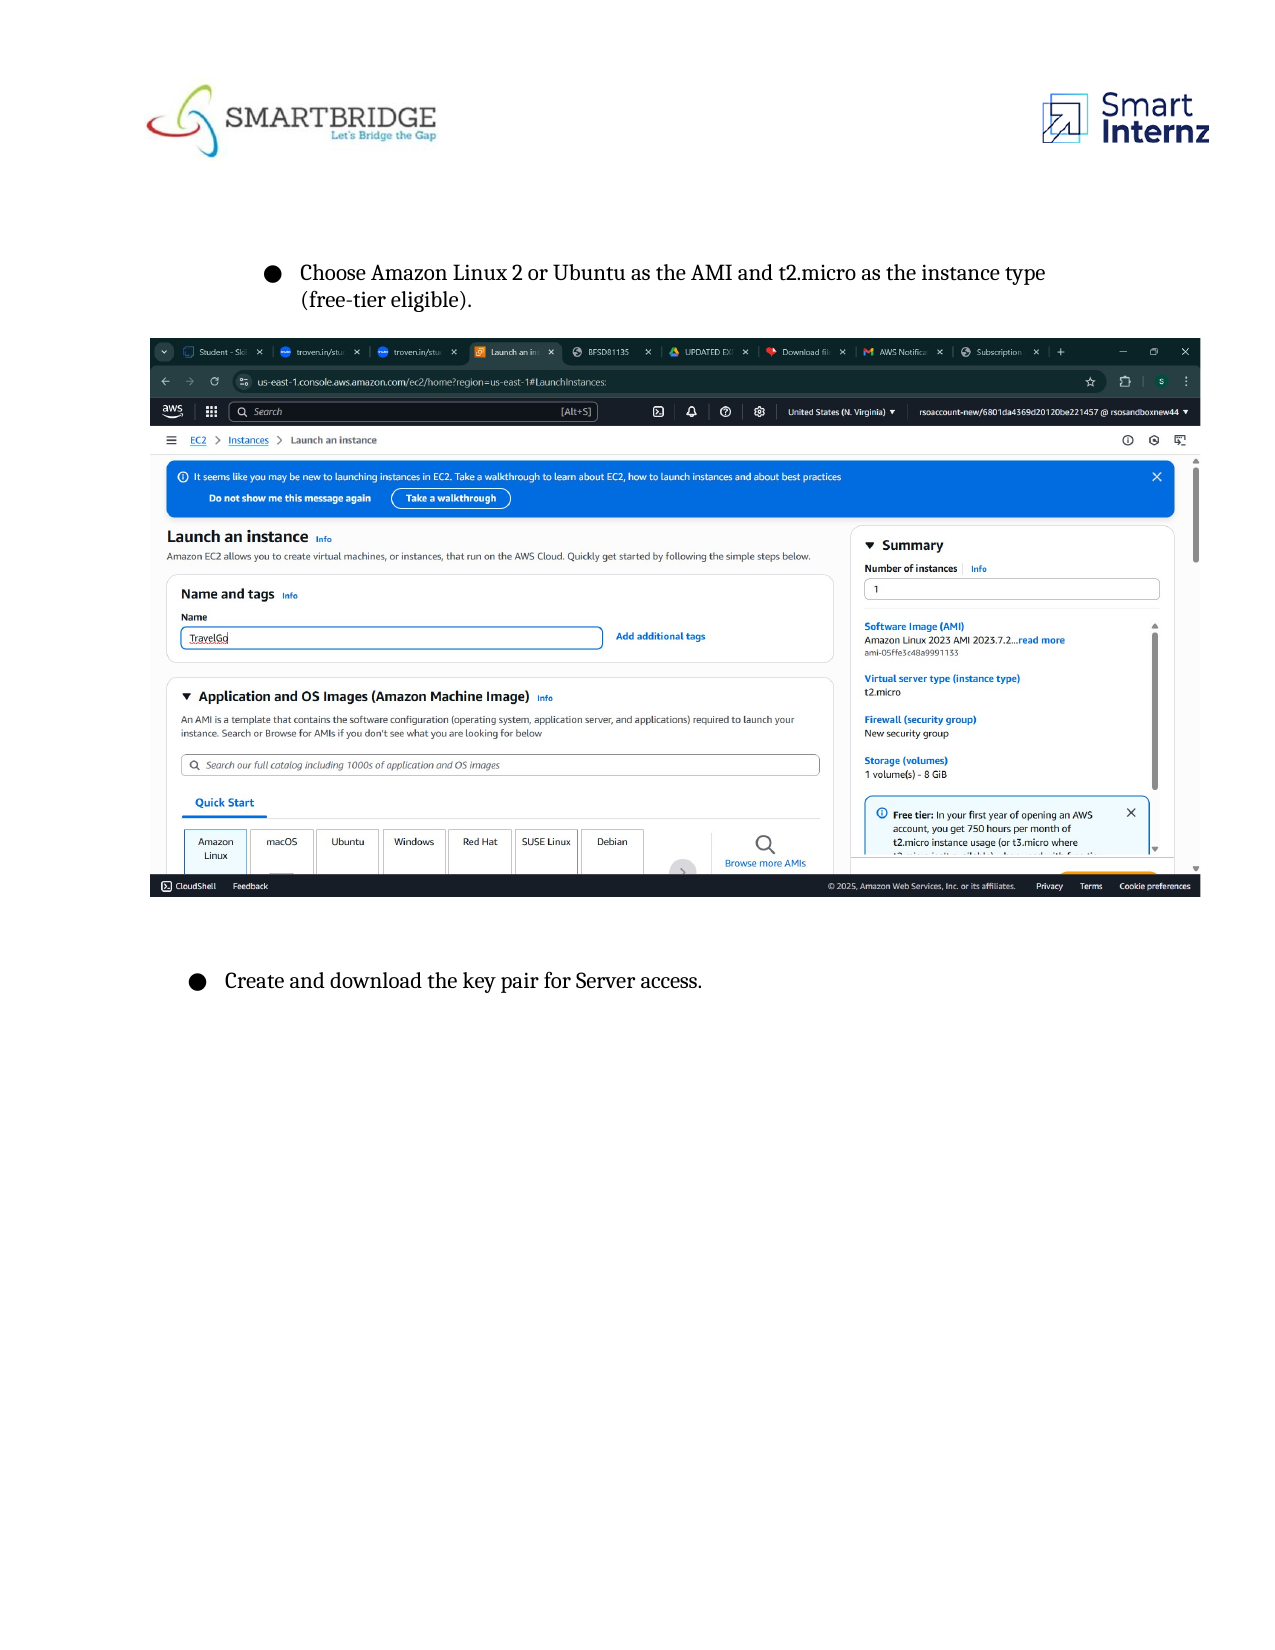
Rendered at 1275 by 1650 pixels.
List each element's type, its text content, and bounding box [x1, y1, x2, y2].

picture [143, 78, 439, 161]
list Create and download the key pair for Server access. [187, 964, 1275, 995]
picture [150, 338, 1201, 897]
list Choose Amazon Linux 2 or Ubuntu as the AMI and t2.micro as the instance type (free-tier eligible). [263, 256, 1069, 313]
picture [1042, 92, 1209, 143]
